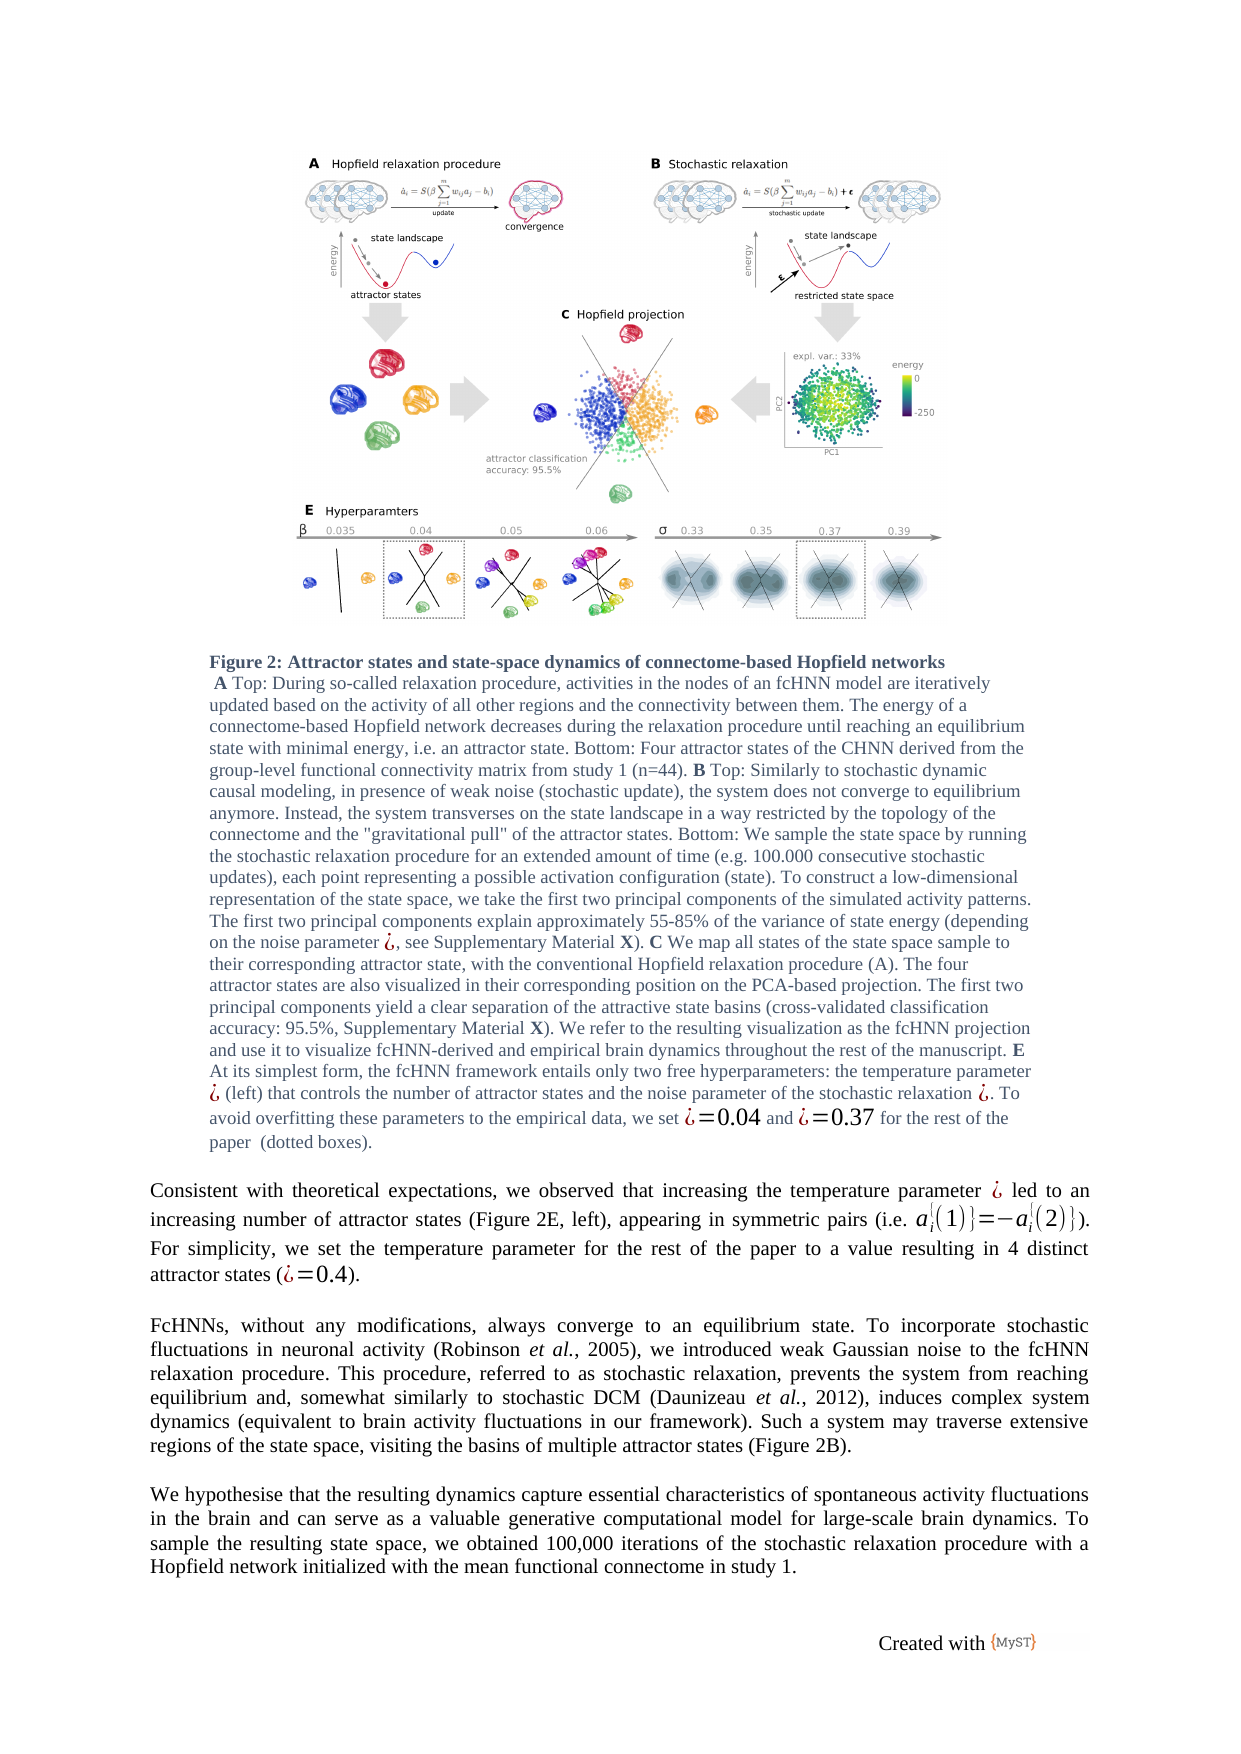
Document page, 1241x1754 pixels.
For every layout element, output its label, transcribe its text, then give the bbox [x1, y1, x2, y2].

text Figure 2: Attractor states and state-space dynamics of connectome-based Hopfield networks A Top: During so-called relaxation procedure, activities in the nodes of an fcHNN model are iteratively updated based on the activity of all other regions and the connectivity between them. The energy of a connectome-based Hopfield network decreases during the relaxation procedure until reaching an equilibrium state with minimal energy, i.e. an attractor state. Bottom: Four attractor states of the CHNN derived from the group-level functional connectivity matrix from study 1 (n=44). B Top: Similarly to stochastic dynamic causal modeling, in presence of weak noise (stochastic update), the system does not converge to equilibrium anymore. Instead, the system transverses on the state landscape in a way restricted by the topology of the connectome and the "gravitational pull" of the attractor states. Bottom: We sample the state space by running the stochastic relaxation procedure for an extended amount of time (e.g. 100.000 consecutive stochastic updates), each point representing a possible activation configuration (state). To construct a low-dimensional representation of the state space, we take the first two principal components of the simulated activity patterns. The first two principal components explain approximately 55-85% of the variance of state energy (depending on the noise parameter , see Supplementary Material X). C We map all states of the state space sample to their corresponding attractor state, with the conventional Hopfield relaxation procedure (A). The four attractor states are also visualized in their corresponding position on the PCA-based projection. The first two principal components yield a clear separation of the attractive state basins (cross-validated classification accuracy: 95.5%, Supplementary Material X). We refer to the resulting visualization as the fcHNN projection and use it to visualize fcHNN-derived and empirical brain dynamics throughout the rest of the manuscript. E At its simplest form, the fcHNN framework entails only two free hyperparameters: the temperature parameter (left) that controls the number of attractor states and the noise parameter of the stochastic relaxation . To avoid overfitting these parameters to the empirical data, we set and for the rest of the paper (dotted boxes). [209, 651, 1036, 1153]
text FcHNNs, without any modifications, always converge to an equilibrium state. To incorporate stochastic fluctuations in neuronal activity (Robinson et al., 2005), we introduced weak Gaussian noise to the fcHNN relaxation procedure. This procedure, referred to as stochastic relaxation, prevents the system from reaching equilibrium and, somewhat similarly to stochastic DCM (Daunizeau et al., 2012), induces complex system dynamics (equivalent to brain activity fluctuations in our framework). Such a system may traverse extensive regions of the state space, visiting the basins of multiple attractor states (Figure 2B). [150, 1313, 1090, 1457]
text We hypothesise that the resulting dynamics capture essential characteristics of spontaneous activity fluctuations in the brain and can serve as a valuable generative computational model for large-scale brain dynamics. To sample the resulting state space, we obtained 100,000 iterations of the stochastic relaxation procedure with a Hopfield network initialized with the mean functional connectome in study 1. [150, 1482, 1090, 1578]
picture [990, 1633, 1091, 1651]
text Consistent with theoretical expectations, we observed that increasing the temperature parameter led to an increasing number of attractor states (Figure 2E, left), appearing in symmetric pairs (i.e. ). For simplicity, we set the temperature parameter for the rest of the paper to a value resulting in 4 distinct attractor states (). [150, 1178, 1090, 1288]
picture [292, 150, 949, 626]
